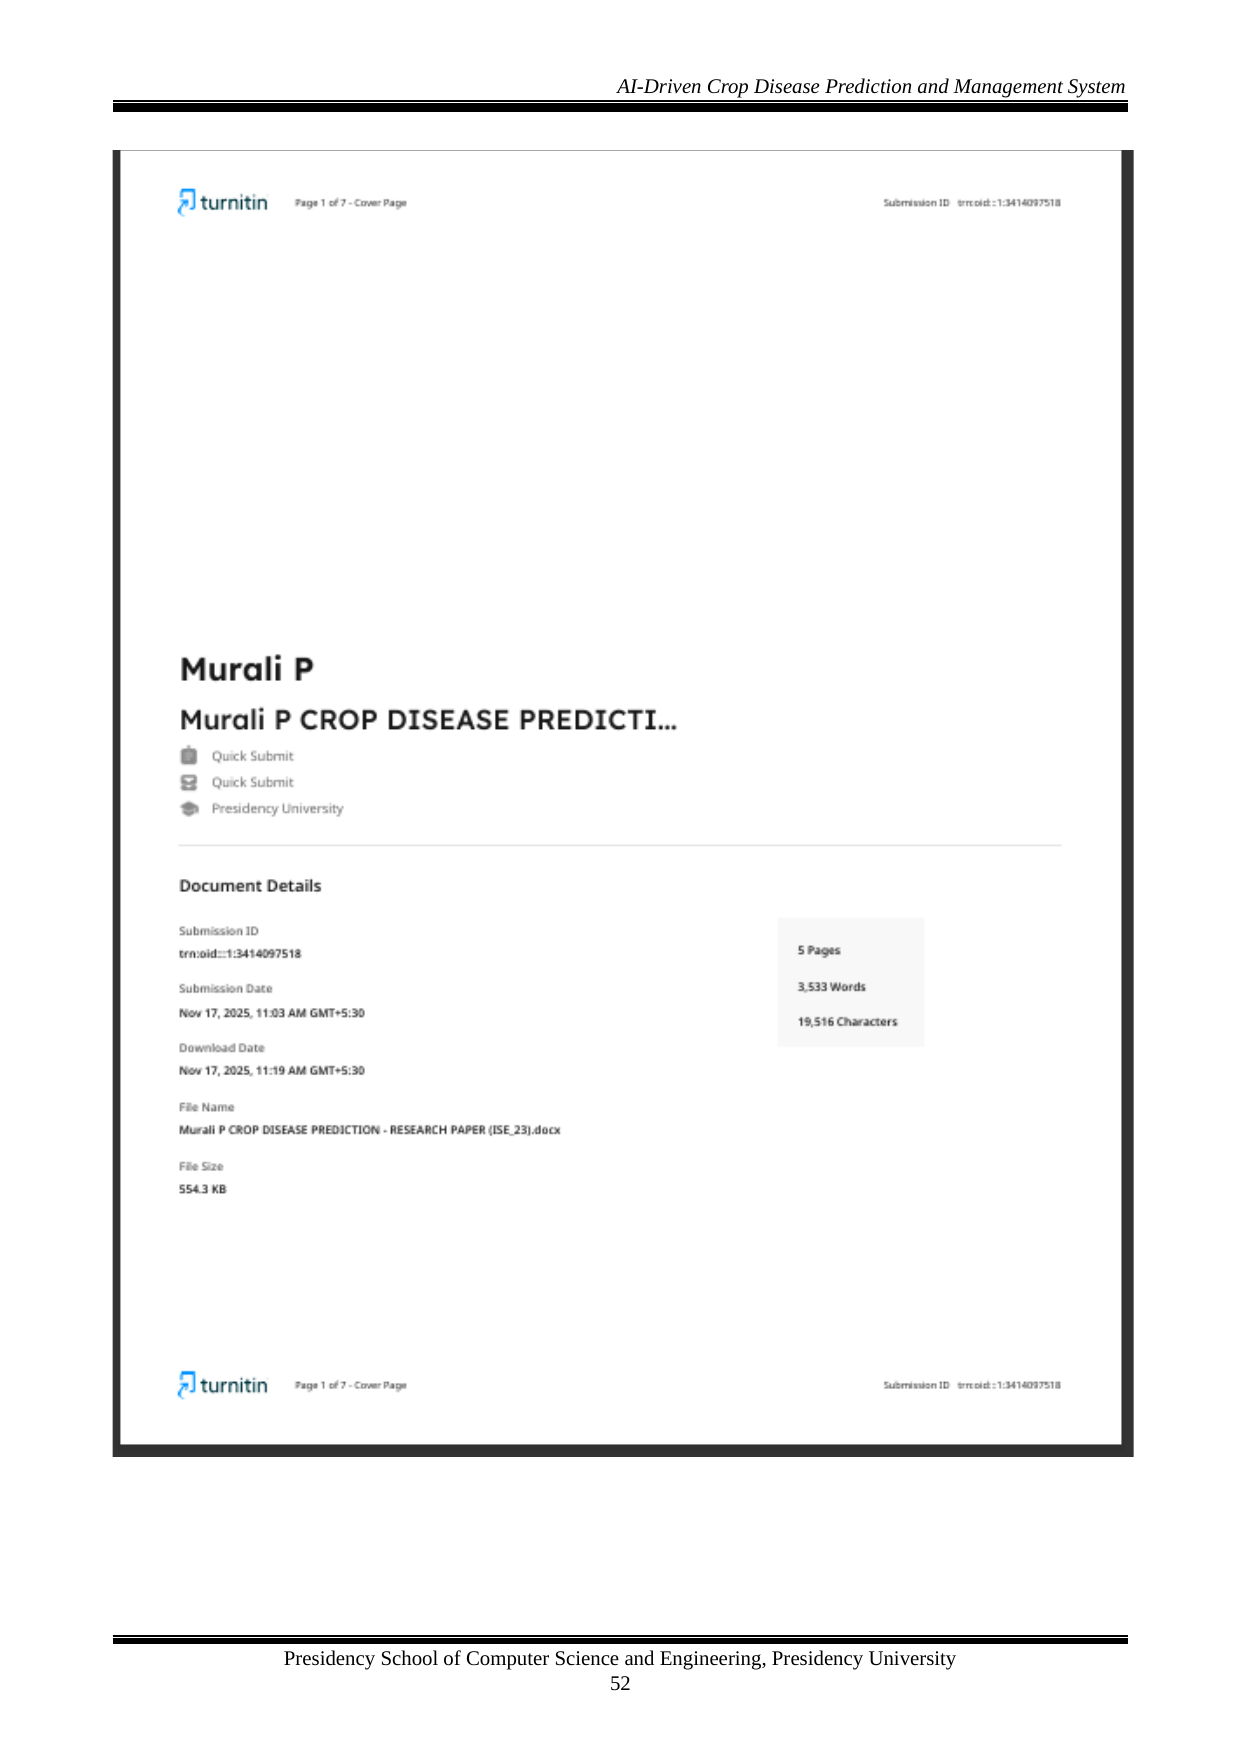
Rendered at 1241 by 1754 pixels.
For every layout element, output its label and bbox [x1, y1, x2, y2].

picture [112, 150, 1134, 1457]
